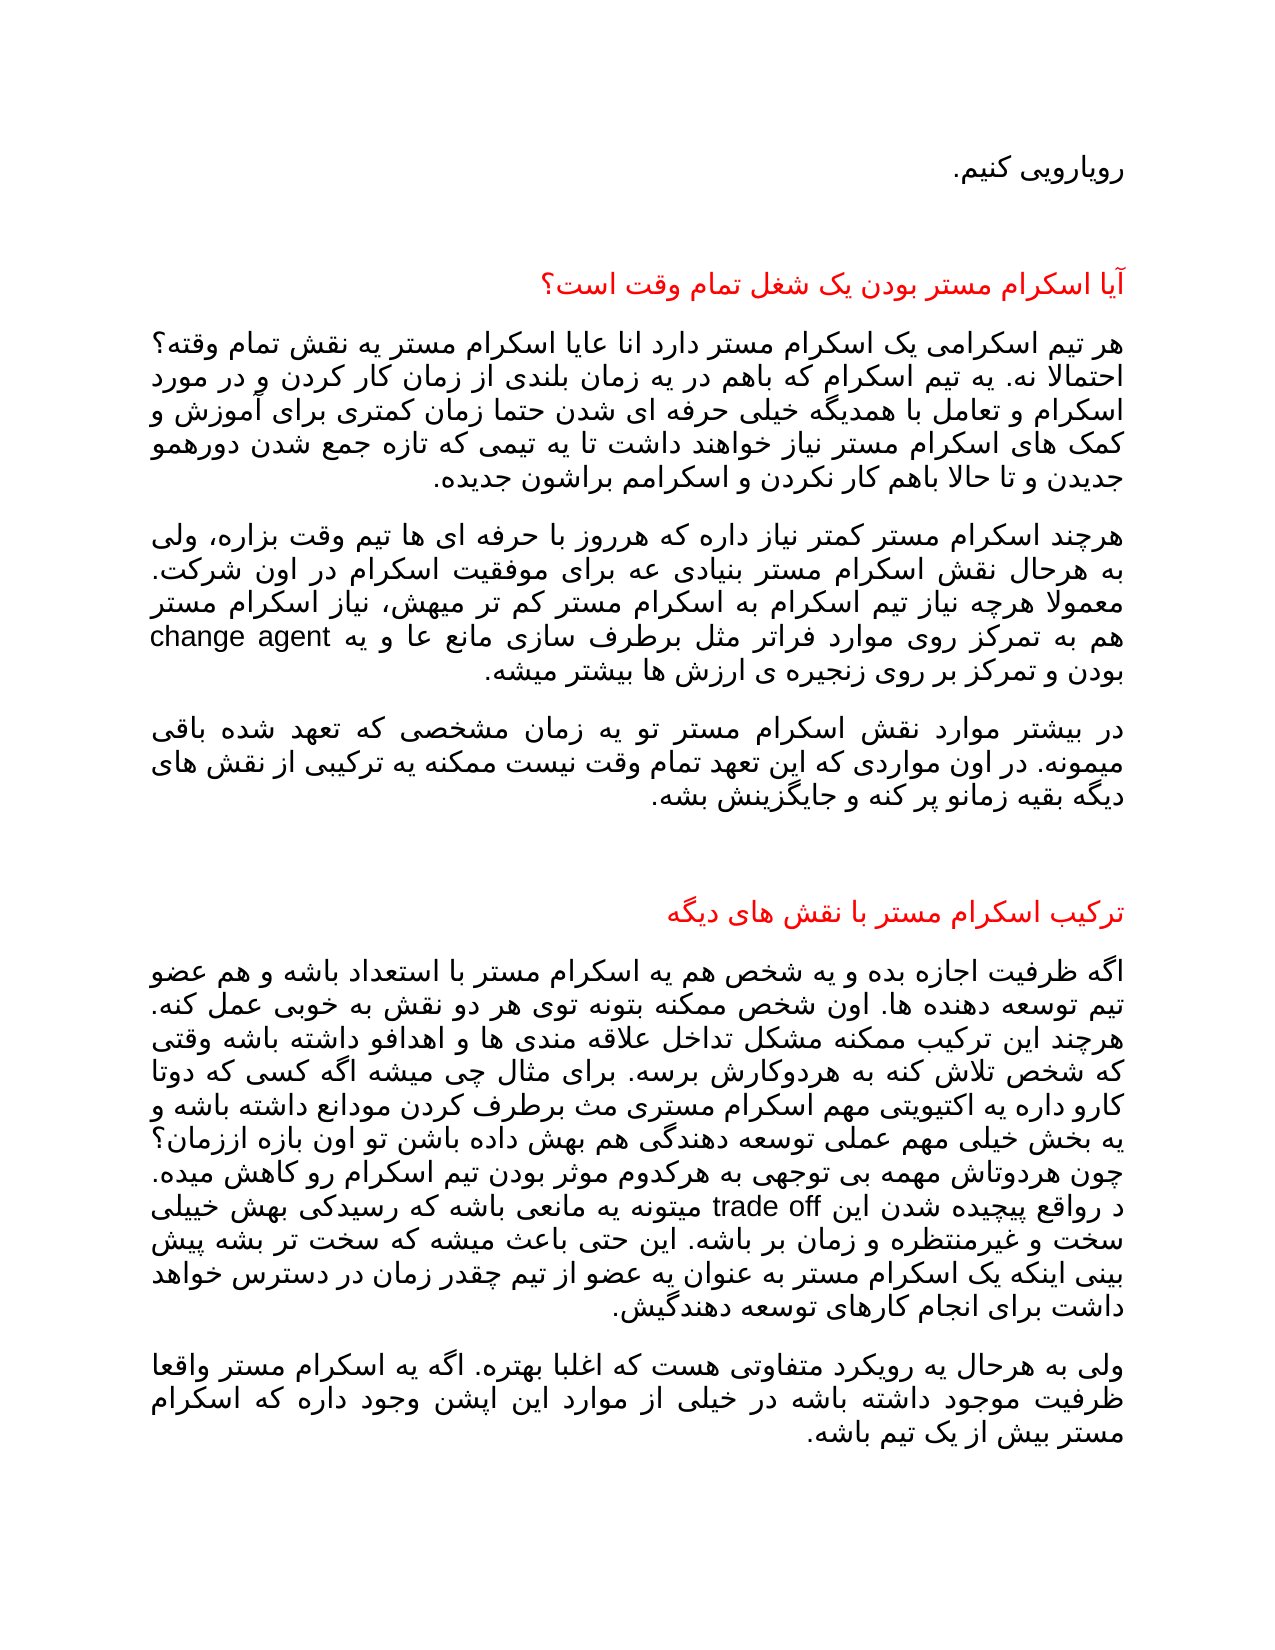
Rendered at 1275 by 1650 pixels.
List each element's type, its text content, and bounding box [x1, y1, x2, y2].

text اگه ظرفیت اجازه بده و یه شخص هم یه اسکرام مستر با استعداد باشه و هم عضو تیم توسعه دهنده ها. اون شخص ممکنه بتونه توی هر دو نقش به خوبی عمل کنه. هرچند این ترکیب ممکنه مشکل تداخل علاقه مندی ها و اهدافو داشته باشه وقتی که شخص تلاش کنه به هردوکارش برسه. برای مثال چی میشه اگه کسی که دوتا کارو داره یه اکتیویتی مهم اسکرام مستری مث برطرف کردن مودانع داشته باشه و یه بخش خیلی مهم عملی توسعه دهندگی هم بهش داده باشن تو اون بازه اززمان؟ چون هردوتاش مهمه بی توجهی به هرکدوم موثر بودن تیم اسکرام رو کاهش میده. د رواقع پیچیده شدن این trade off میتونه یه مانعی باشه که رسیدکی بهش خییلی سخت و غیرمنتظره و زمان بر باشه. این حتی باعث میشه که سخت تر بشه پیش بینی اینکه یک اسکرام مستر به عنوان یه عضو از تیم چقدر زمان در دسترس خواهد داشت برای انجام کارهای توسعه دهندگیش. [150, 954, 1125, 1323]
text هرچند اسکرام مستر کمتر نیاز داره که هرروز با حرفه ای ها تیم وقت بزاره، ولی به هرحال نقش اسکرام مستر بنیادی عه برای موفقیت اسکرام در اون شرکت. معمولا هرچه نیاز تیم اسکرام به اسکرام مستر کم تر میهش، نیاز اسکرام مستر هم به تمرکز روی موارد فراتر مثل برطرف سازی مانع عا و یه change agent بودن و تمرکز بر روی زنجیره ی ارزش ها بیشتر میشه. [150, 518, 1125, 686]
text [150, 150, 1125, 183]
text ترکیب اسکرام مستر با نقش های دیگه [150, 895, 1125, 929]
text هر تیم اسکرامی یک اسکرام مستر دارد انا عایا اسکرام مستر یه نقش تمام وقته؟ احتمالا نه. یه تیم اسکرام که باهم در یه زمان بلندی از زمان کار کردن و در مورد اسکرام و تعامل با همدیگه خیلی حرفه ای شدن حتما زمان کمتری برای آموزش و کمک های اسکرام مستر نیاز خواهند داشت تا یه تیمی که تازه جمع شدن دورهمو جدیدن و تا حالا باهم کار نکردن و اسکرامم براشون جدیده. [150, 326, 1125, 493]
text ولی به هرحال یه رویکرد متفاوتی هست که اغلبا بهتره. اگه یه اسکرام مستر واقعا ظرفیت موجود داشته باشه در خیلی از موارد این اپشن وجود داره که اسکرام مستر بیش از یک تیم باشه. [150, 1348, 1125, 1448]
text در بیشتر موارد نقش اسکرام مستر تو یه زمان مشخصی که تعهد شده باقی میمونه. در اون مواردی که این تعهد تمام وقت نیست ممکنه یه ترکیبی از نقش های دیگه بقیه زمانو پر کنه و جایگزینش بشه. [150, 711, 1125, 812]
text آیا اسکرام مستر بودن یک شغل تمام وقت است؟ [150, 267, 1125, 301]
